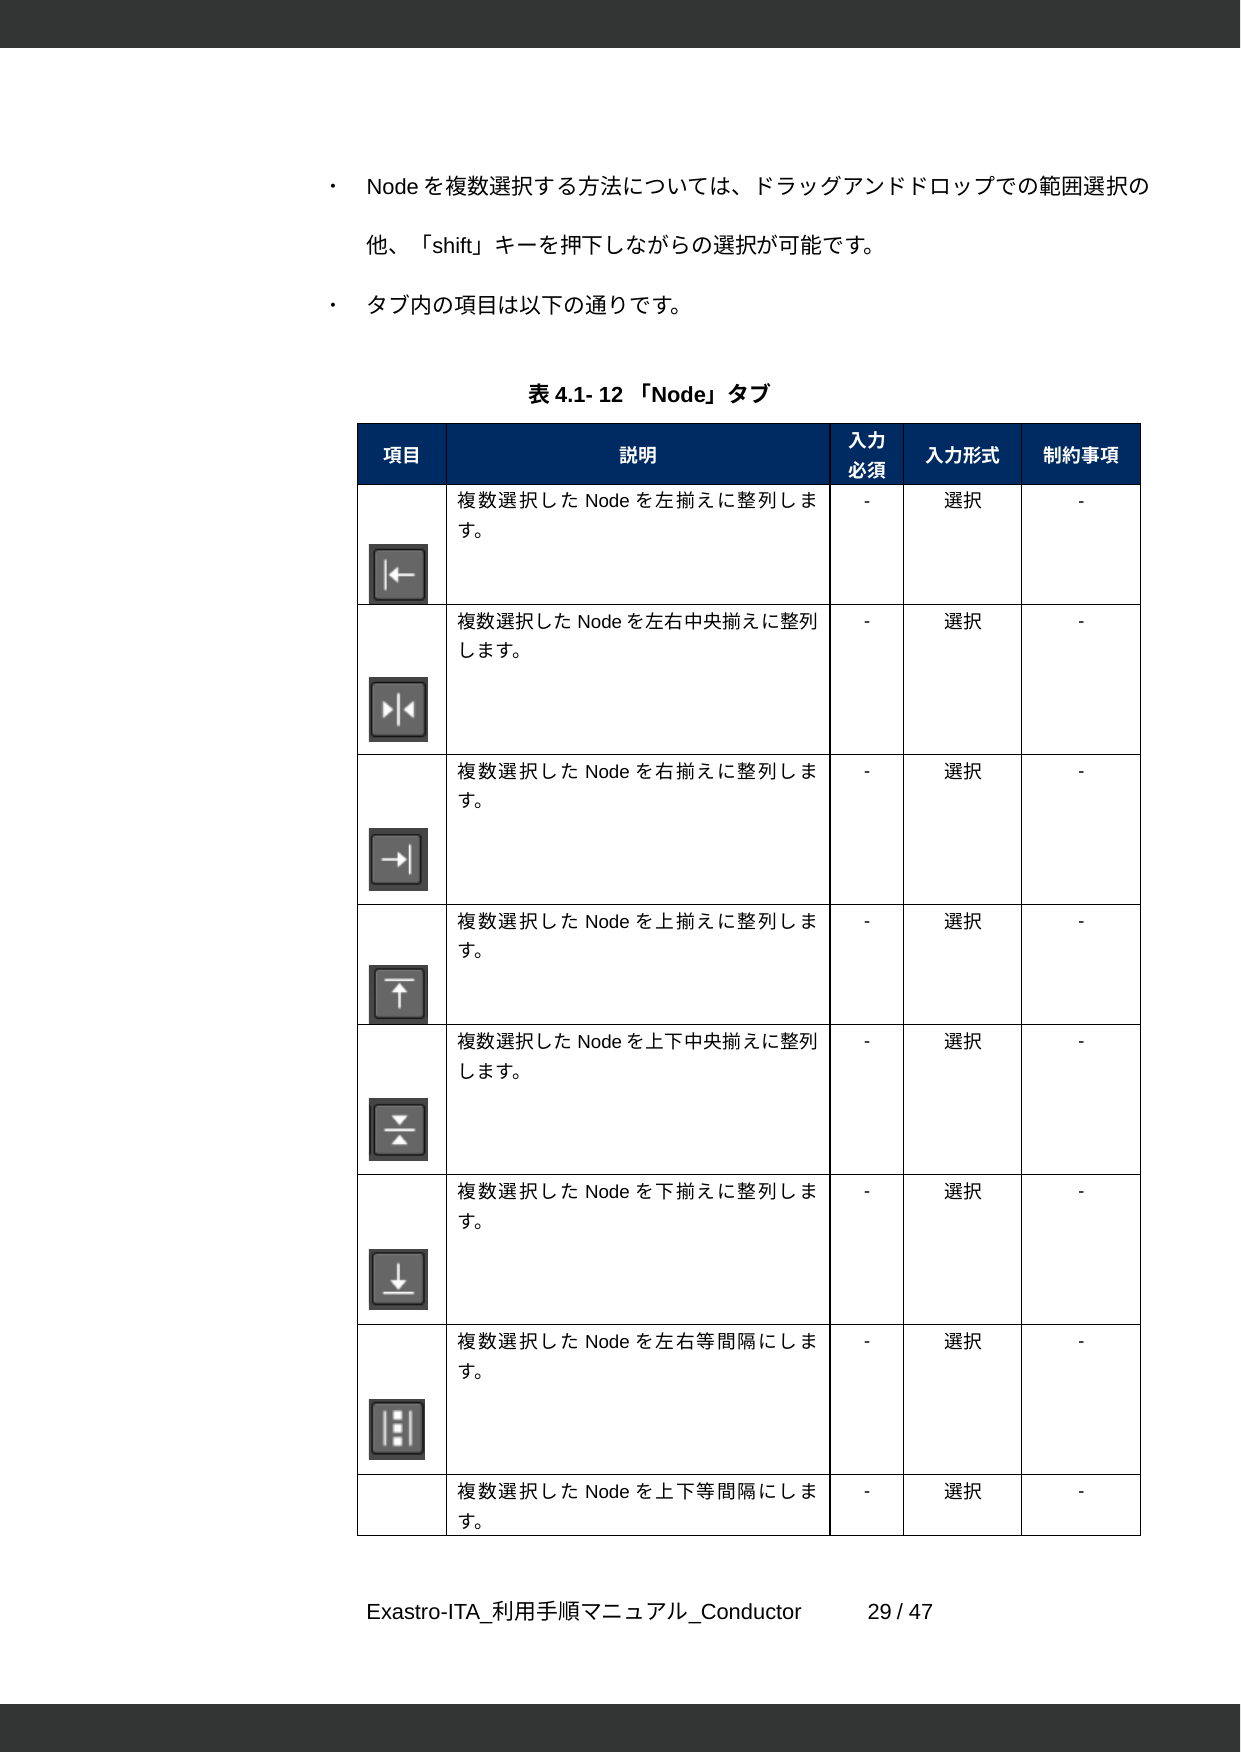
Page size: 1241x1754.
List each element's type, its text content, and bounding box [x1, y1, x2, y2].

table_cell [358, 755, 446, 904]
table_cell [358, 1325, 446, 1474]
table_cell [358, 1475, 446, 1535]
picture [368, 828, 428, 891]
table_header 項目 [358, 424, 446, 484]
list タブ内の項目は以下の通りです。 [323, 274, 1152, 334]
table_header 入力 必須 [831, 424, 903, 484]
table_cell - [1022, 1175, 1140, 1324]
table_cell - [831, 905, 903, 1024]
table_cell - [831, 485, 903, 604]
table_cell - [1022, 1025, 1140, 1174]
table_cell 選択 [904, 1475, 1021, 1535]
table_cell 選択 [904, 755, 1021, 904]
table_cell 複数選択したNodeを下揃えに整列します。 [447, 1175, 829, 1324]
table_cell - [1022, 905, 1140, 1024]
table_header 説明 [447, 424, 829, 484]
picture [368, 965, 428, 1024]
picture [0, 0, 1241, 48]
table_cell - [831, 1325, 903, 1474]
table_cell 複数選択したNodeを上揃えに整列します。 [447, 905, 829, 1024]
table_cell 選択 [904, 1025, 1021, 1174]
picture [368, 1098, 428, 1161]
table_cell 選択 [904, 1325, 1021, 1474]
table_cell [358, 1025, 446, 1174]
table_cell - [831, 1175, 903, 1324]
table_cell - [1022, 605, 1140, 754]
table_cell [358, 905, 446, 1024]
picture [368, 1399, 425, 1460]
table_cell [447, 1475, 829, 1535]
table_cell 複数選択したNodeを右揃えに整列します。 [447, 755, 829, 904]
table_cell 選択 [904, 1175, 1021, 1324]
table_cell 複数選択したNodeを左右等間隔にします。 [447, 1325, 829, 1474]
table_cell [358, 485, 446, 604]
table_cell 選択 [904, 605, 1021, 754]
table_cell - [831, 755, 903, 904]
list Nodeを複数選択する方法については、ドラッグアンドドロップでの範囲選択の他、「shift」キーを押下しながらの選択が可能です。 [323, 155, 1152, 274]
table_cell [358, 605, 446, 754]
table_cell [358, 1175, 446, 1324]
table_cell 選択 [904, 905, 1021, 1024]
table_cell - [1022, 755, 1140, 904]
picture [368, 544, 428, 604]
table_cell - [1022, 1325, 1140, 1474]
table_header 制約事項 [1022, 424, 1140, 484]
picture [0, 1704, 1241, 1752]
table_cell - [831, 1475, 903, 1535]
table_cell 選択 [904, 485, 1021, 604]
table_cell - [1022, 485, 1140, 604]
table_cell 複数選択したNodeを左右中央揃えに整列します。 [447, 605, 829, 754]
picture [368, 1249, 428, 1310]
picture [368, 677, 428, 742]
text 表 4.1- 12 「Node」タブ [148, 363, 1152, 423]
table_cell - [831, 1025, 903, 1174]
table_cell - [1022, 1475, 1140, 1535]
table_cell 複数選択したNodeを左揃えに整列します。 [447, 485, 829, 604]
table_header 入力形式 [904, 424, 1021, 484]
table_cell - [831, 605, 903, 754]
table_cell 複数選択したNodeを上下中央揃えに整列します。 [447, 1025, 829, 1174]
